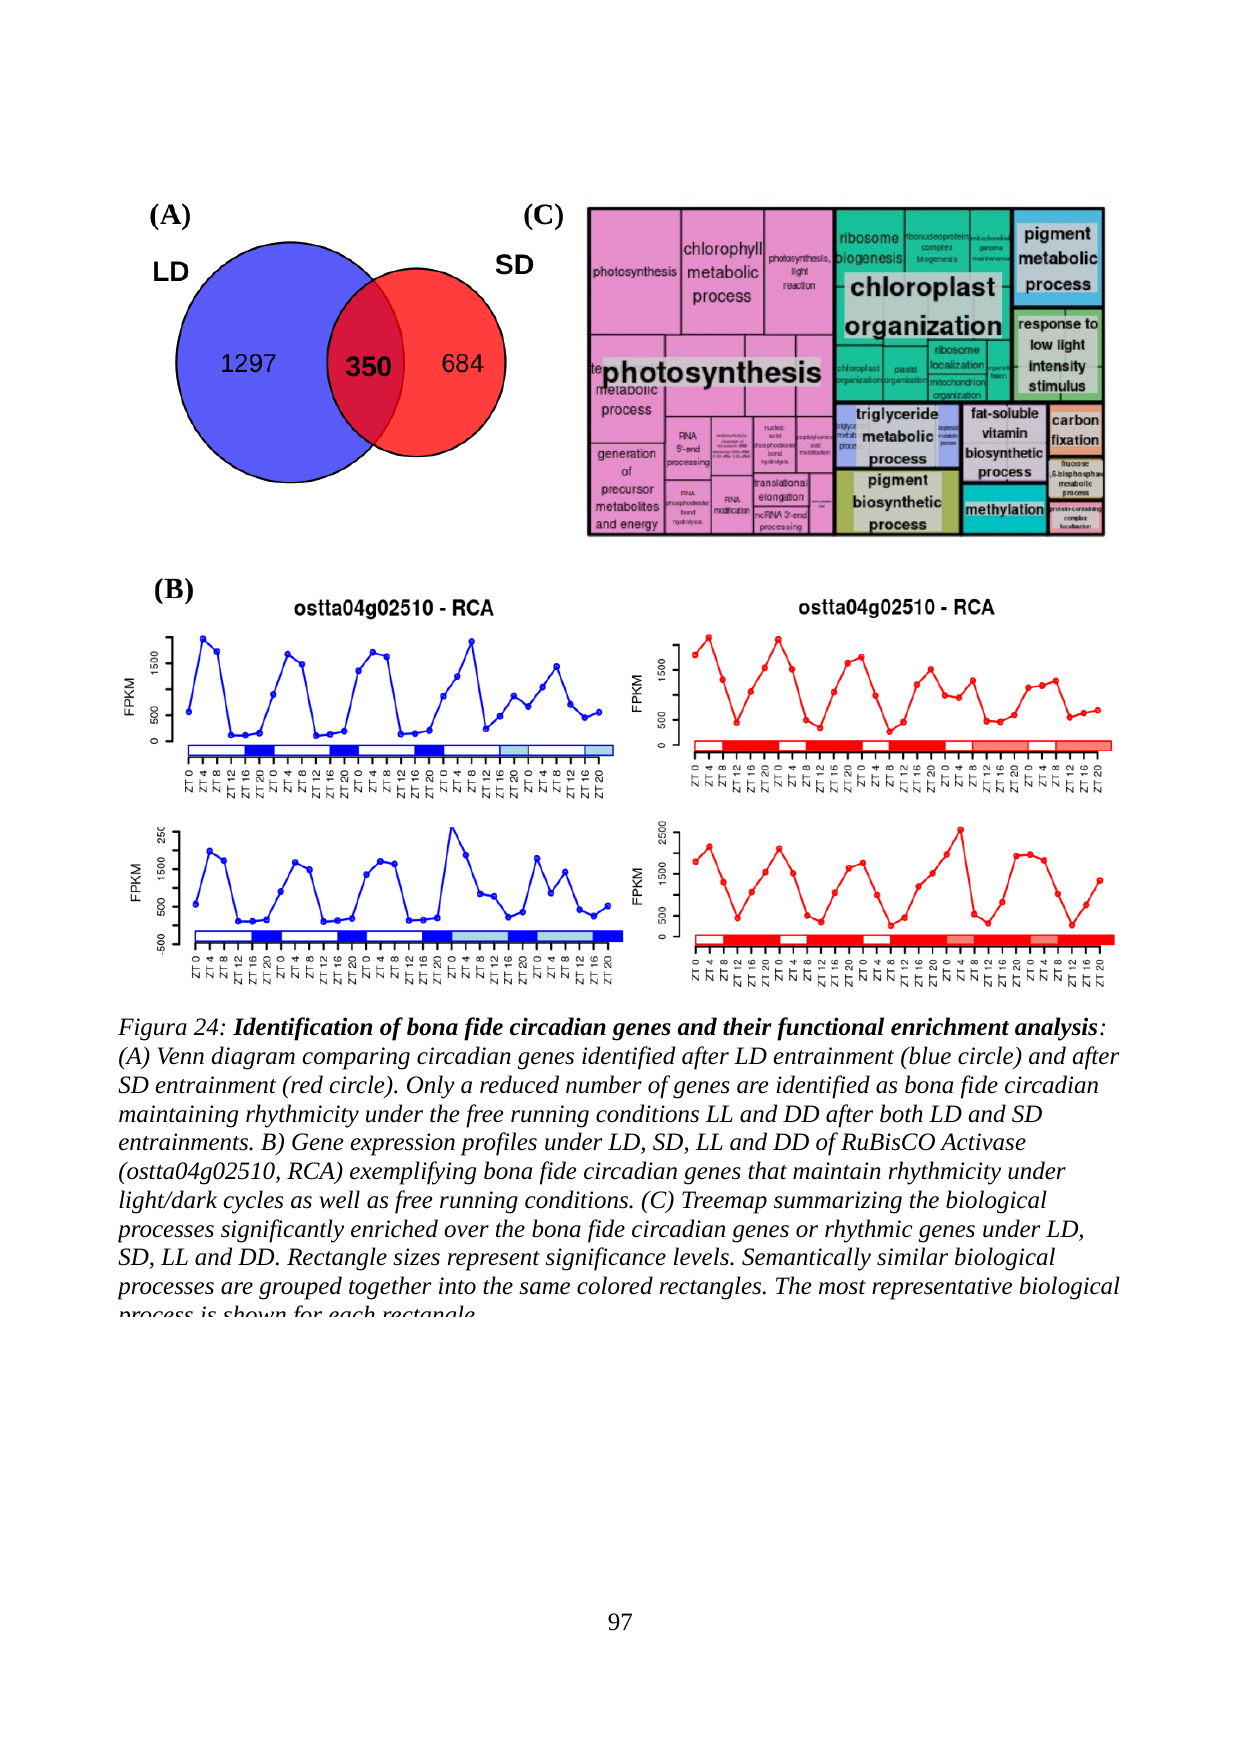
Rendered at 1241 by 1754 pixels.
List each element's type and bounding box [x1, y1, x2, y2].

picture [118, 188, 1122, 1013]
